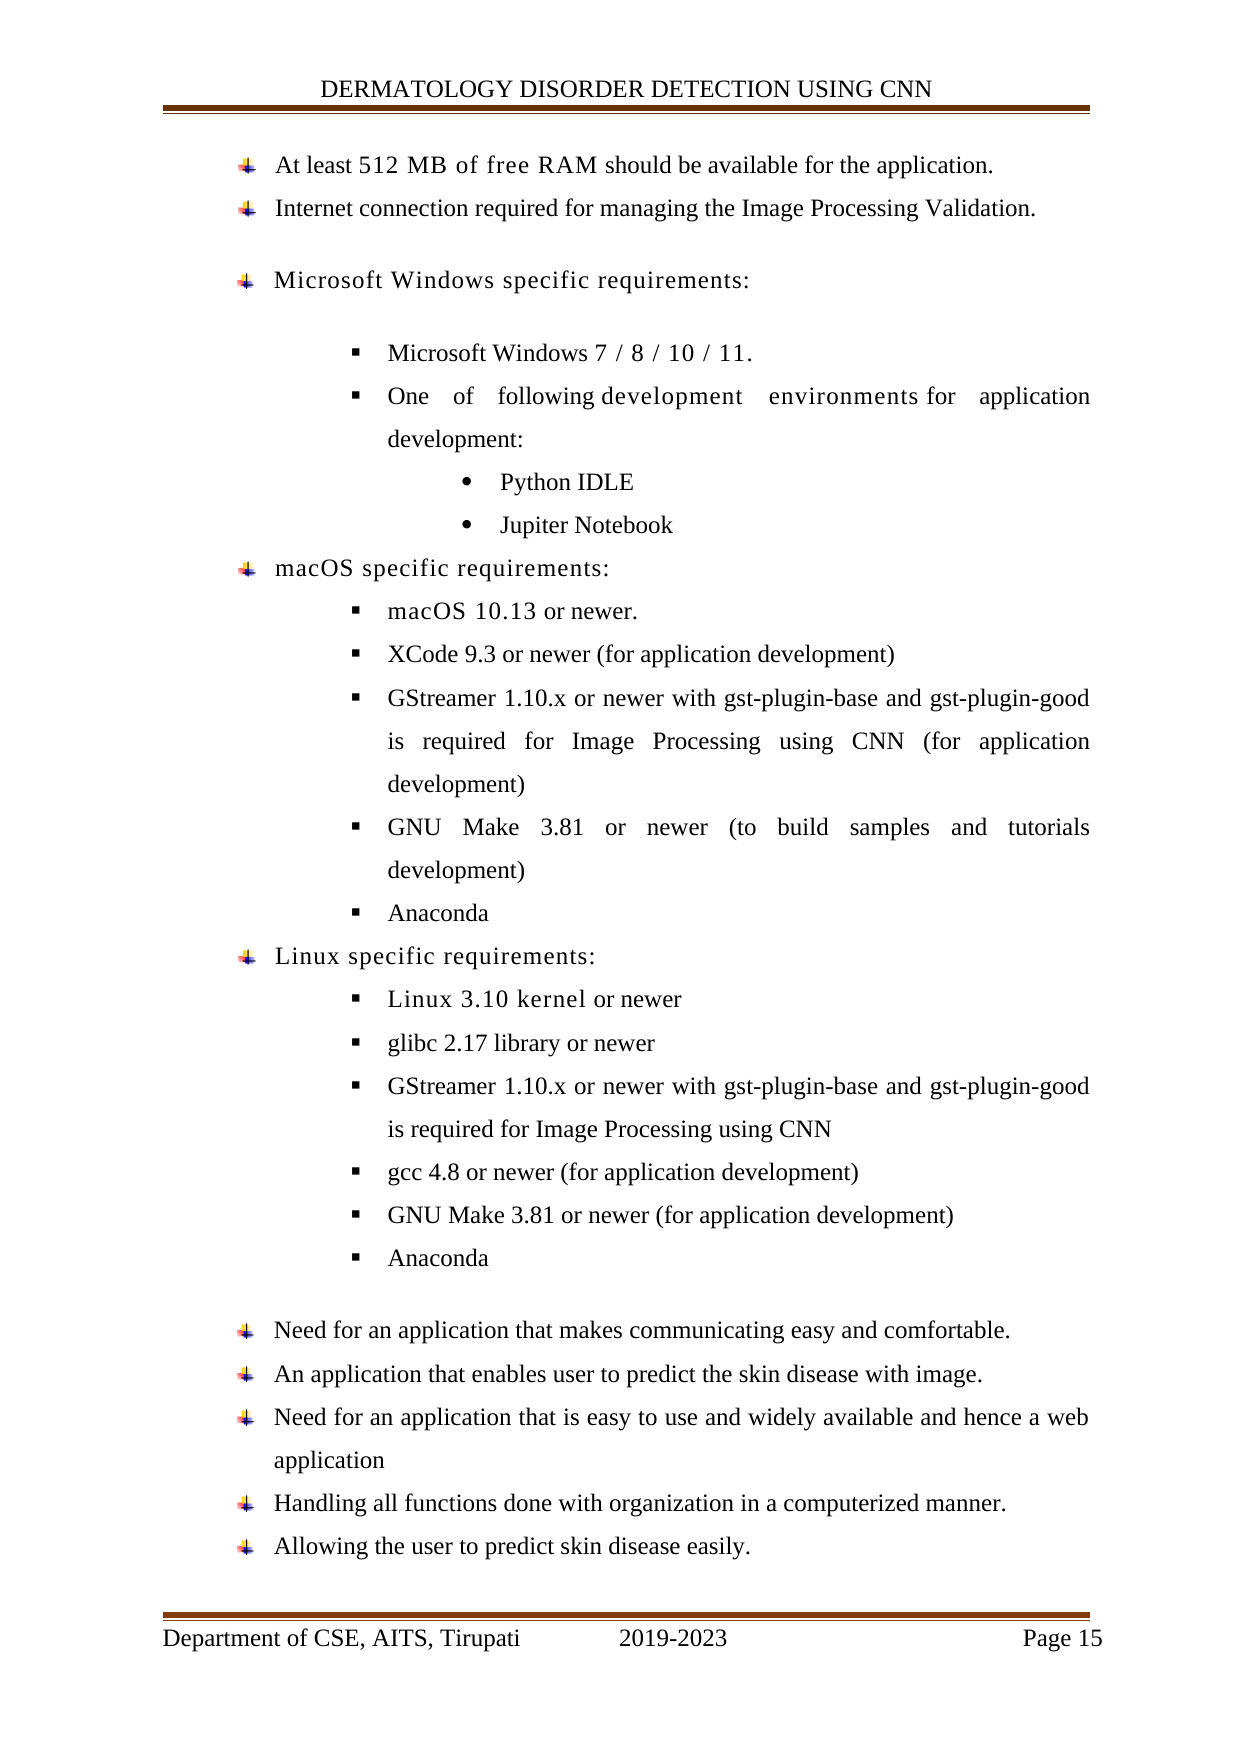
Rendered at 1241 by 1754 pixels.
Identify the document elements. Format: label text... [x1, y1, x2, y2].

list Anaconda [350, 898, 1090, 927]
list Need for an application that makes communicating easy and comfortable. [236, 1316, 1090, 1344]
list Jupiter Notebook [462, 510, 1090, 539]
list Need for an application that is easy to use and widely available and hence a web application [236, 1402, 1090, 1474]
picture [237, 1538, 254, 1555]
list gcc 4.8 or newer (for application development) [350, 1157, 1090, 1186]
list At least 512 MB of free RAM should be available for the application. [237, 150, 1090, 179]
list Anaconda [350, 1243, 1090, 1272]
list Microsoft Windows specific requirements: [236, 265, 1090, 294]
picture [237, 272, 254, 289]
list glibc 2.17 library or newer [350, 1028, 1090, 1056]
list GNU Make 3.81 or newer (to build samples and tutorials development) [350, 812, 1090, 884]
picture [238, 948, 256, 965]
picture [238, 156, 256, 174]
list XCode 9.3 or newer (for application development) [350, 639, 1090, 668]
picture [237, 1494, 254, 1512]
picture [238, 199, 256, 217]
list GStreamer 1.10.x or newer with gst-plugin-base and gst-plugin-good is required for Image Processing using CNN (for application development) [350, 683, 1090, 798]
list GStreamer 1.10.x or newer with gst-plugin-base and gst-plugin-good is required for Image Processing using CNN [350, 1071, 1090, 1143]
list Linux specific requirements: [237, 941, 1090, 970]
list One of following development environments for application development: [350, 381, 1090, 453]
list GNU Make 3.81 or newer (for application development) [350, 1200, 1090, 1229]
list Allowing the user to predict skin disease easily. [236, 1531, 1090, 1560]
picture [237, 1365, 254, 1382]
list macOS specific requirements: [237, 553, 1090, 582]
picture [238, 560, 256, 577]
picture [237, 1408, 254, 1426]
list macOS 10.13 or newer. [350, 596, 1090, 625]
list Internet connection required for managing the Image Processing Validation. [237, 193, 1090, 222]
list Python IDLE [462, 467, 1090, 496]
list Handling all functions done with organization in a computerized manner. [236, 1488, 1090, 1517]
picture [237, 1322, 254, 1339]
list Linux 3.10 kernel or newer [350, 984, 1090, 1013]
list Microsoft Windows 7 / 8 / 10 / 11. [350, 338, 1090, 366]
list An application that enables user to predict the skin disease with image. [236, 1359, 1090, 1387]
